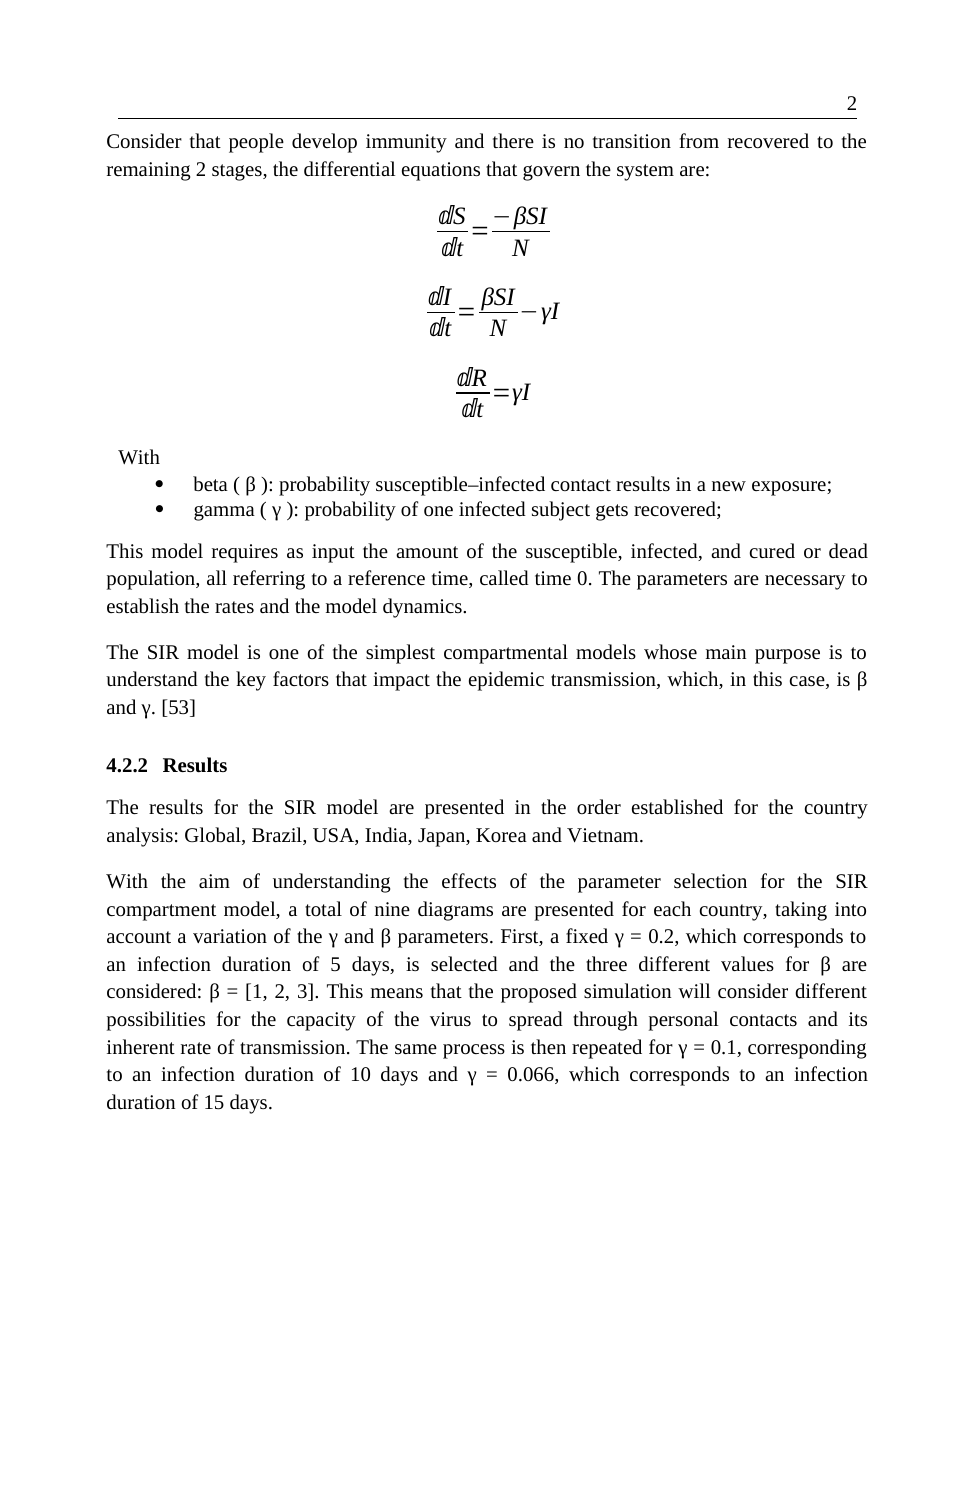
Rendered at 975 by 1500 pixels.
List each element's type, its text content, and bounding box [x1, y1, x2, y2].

text This model requires as input the amount of the susceptible, infected, and cured or dead population, all referring to a reference time, called time 0. The parameters are necessary to establish the rates and the model dynamics. [106, 539, 869, 618]
text With the aim of understanding the effects of the parameter selection for the SIR compartment model, a total of nine diagrams are presented for each country, taking into account a variation of the γ and β parameters. First, a fixed γ = 0.2, which corresponds to an infection duration of 5 days, is selected and the three different values for β are considered: β = [1, 2, 3]. This means that the proposed simulation will consider different possibilities for the capacity of the virus to spread through personal contacts and its inherent rate of transmission. The same process is then repeated for γ = 0.1, corresponding to an infection duration of 10 days and γ = 0.066, which corresponds to an infection duration of 15 days. [106, 869, 869, 1114]
subtitle Results [106, 753, 869, 777]
list beta ( β ): probability susceptible–infected contact results in a new exposure; [156, 472, 869, 496]
text With [118, 445, 869, 469]
text The results for the SIR model are presented in the order established for the country analysis: Global, Brazil, USA, India, Japan, Korea and Vietnam. [106, 796, 869, 847]
text The SIR model is one of the simplest compartmental models whose main purpose is to understand the key factors that impact the epidemic transmission, which, in this case, is β and γ. [53] [106, 640, 869, 719]
text Consider that people develop immunity and there is no transition from recovered to the remaining 2 stages, the differential equations that govern the system are: [106, 129, 869, 181]
list gamma ( γ ): probability of one infected subject gets recovered; [156, 496, 869, 521]
